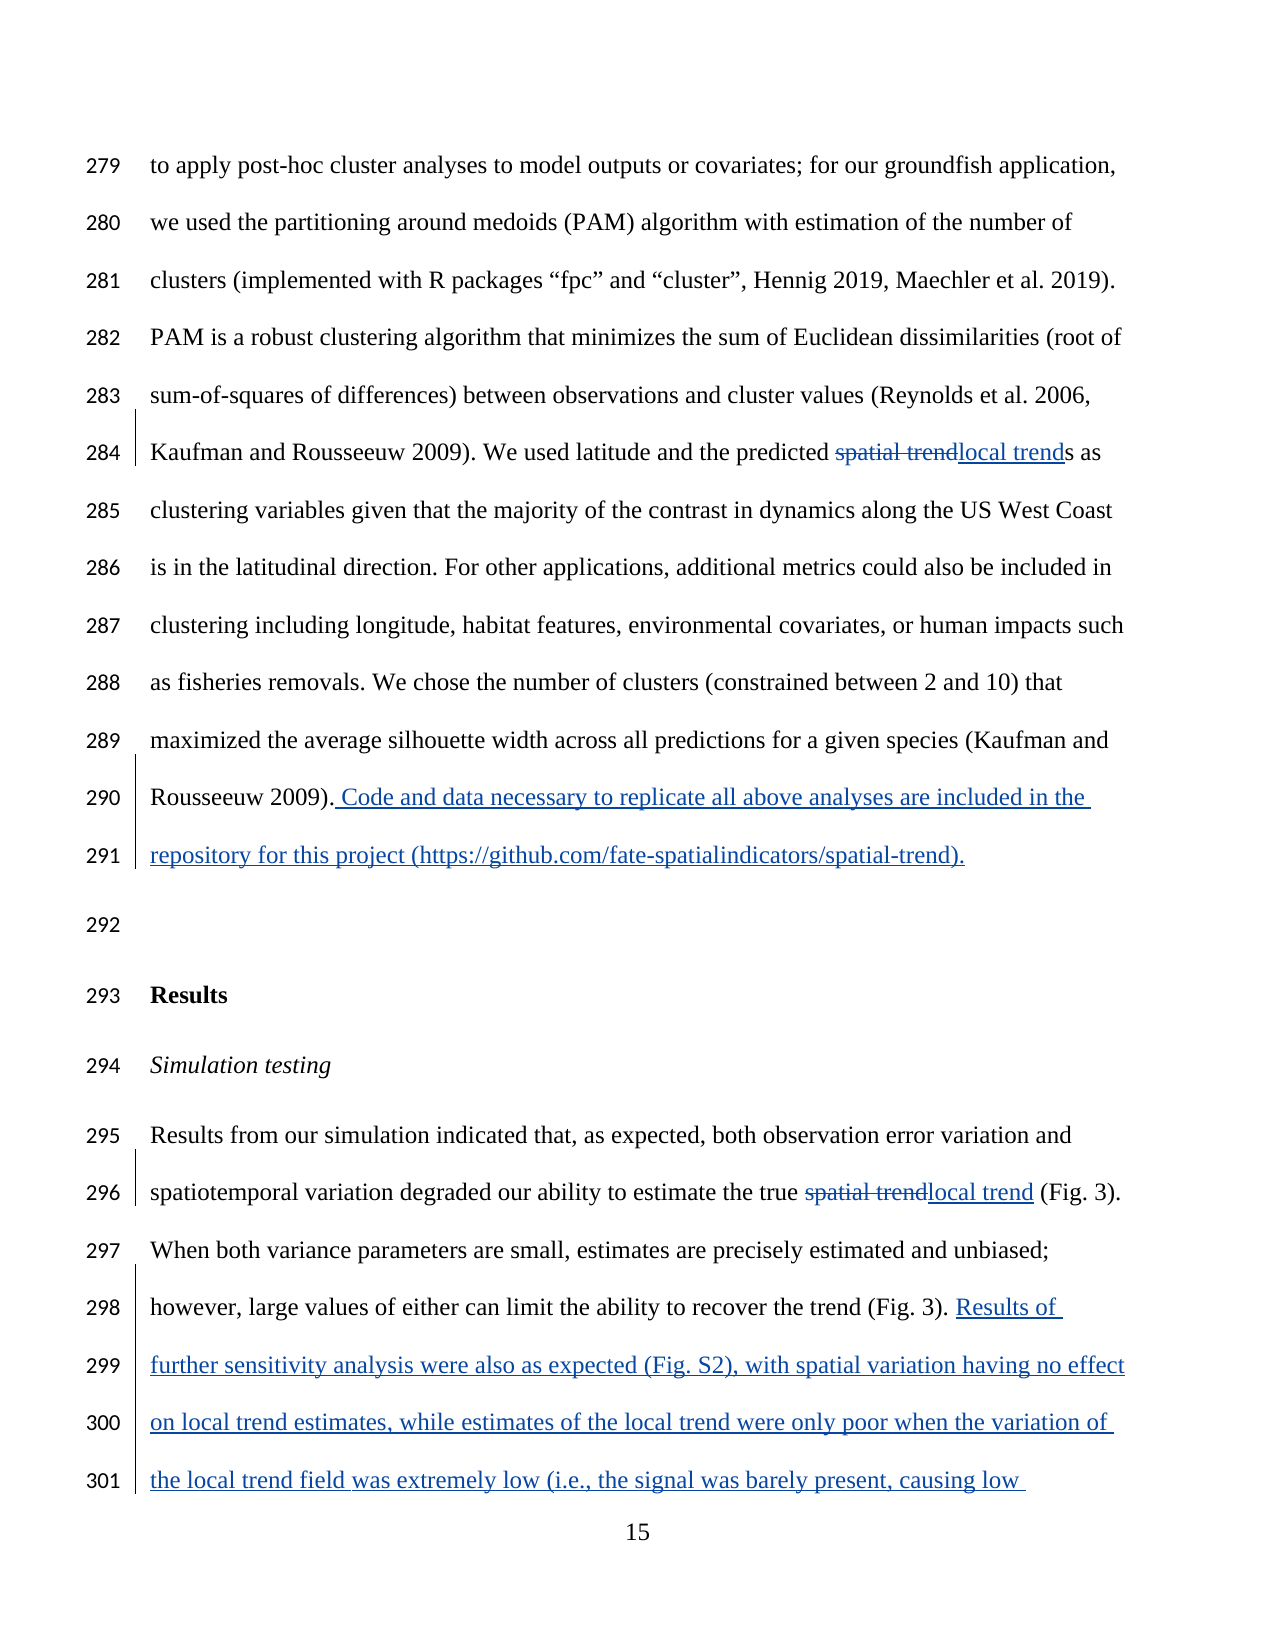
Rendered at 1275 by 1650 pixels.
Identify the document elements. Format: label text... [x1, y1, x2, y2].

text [150, 150, 1125, 869]
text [150, 1376, 1125, 1494]
text Simulation testing [150, 1050, 1125, 1079]
text Results [150, 980, 1125, 1009]
